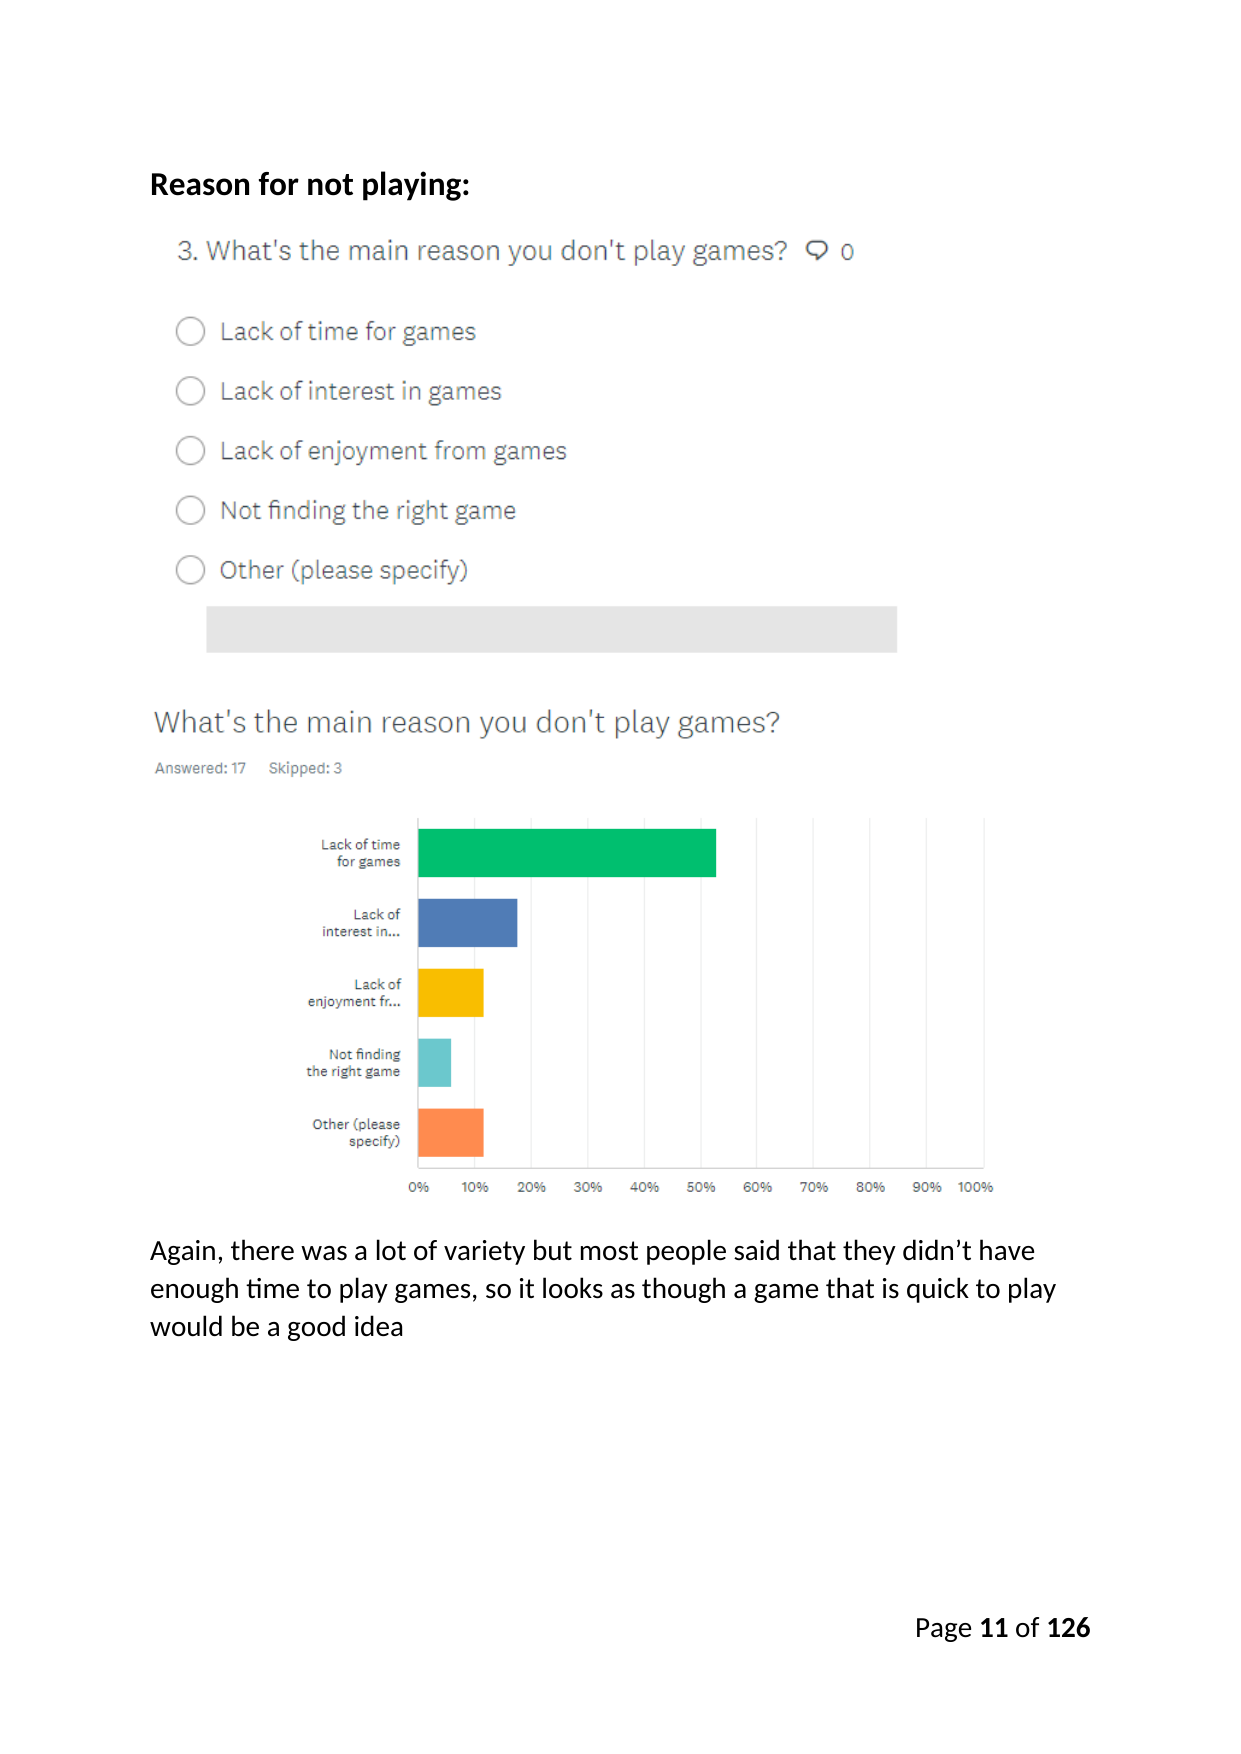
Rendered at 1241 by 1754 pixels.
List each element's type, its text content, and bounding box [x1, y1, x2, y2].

picture [150, 218, 954, 669]
subtitle Reason for not playing: [150, 162, 1090, 203]
picture [150, 706, 1021, 1210]
